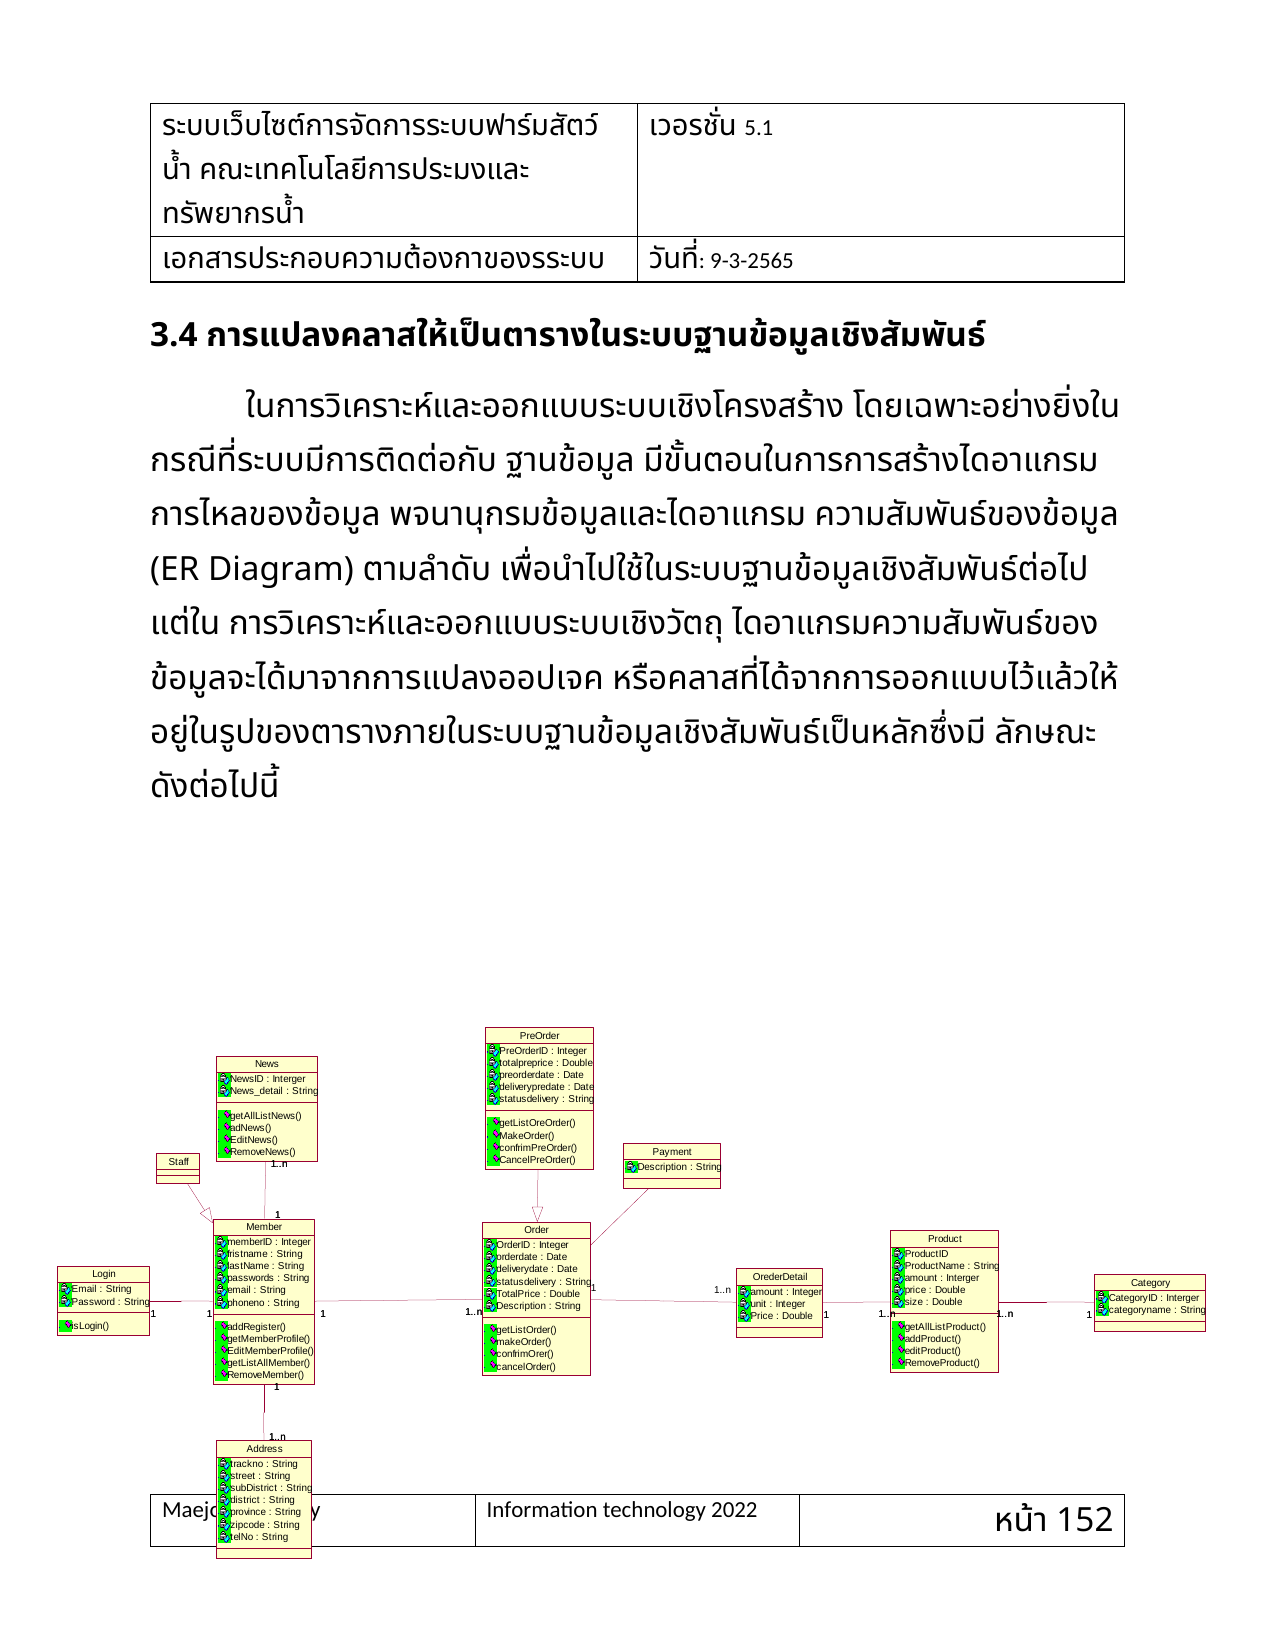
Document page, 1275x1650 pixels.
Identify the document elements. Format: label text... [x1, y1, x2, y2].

text ในการวิเคราะห์และออกแบบระบบเชิงโครงสร้าง โดยเฉพาะอย่างยิ่งในกรณีที่ระบบมีการติดต่อกับ ฐานข้อมูล มีขั้นตอนในการการสร้างไดอาแกรมการไหลของข้อมูล พจนานุกรมข้อมูลและไดอาแกรม ความสัมพันธ์ของข้อมูล (ER Diagram) ตามลำดับ เพื่อนำไปใช้ในระบบฐานข้อมูลเชิงสัมพันธ์ต่อไป แต่ใน การวิเคราะห์และออกแบบระบบเชิงวัตถุ ไดอาแกรมความสัมพันธ์ของข้อมูลจะได้มาจากการแปลงออปเจค หรือคลาสที่ได้จากการออกแบบไว้แล้วให้อยู่ในรูปของตารางภายในระบบฐานข้อมูลเชิงสัมพันธ์เป็นหลักซึ่งมี ลักษณะดังต่อไปนี้ [150, 382, 1125, 813]
text 3.4 การแปลงคลาสให้เป็นตารางในระบบฐานข้อมูลเชิงสัมพันธ์ [150, 310, 1125, 361]
